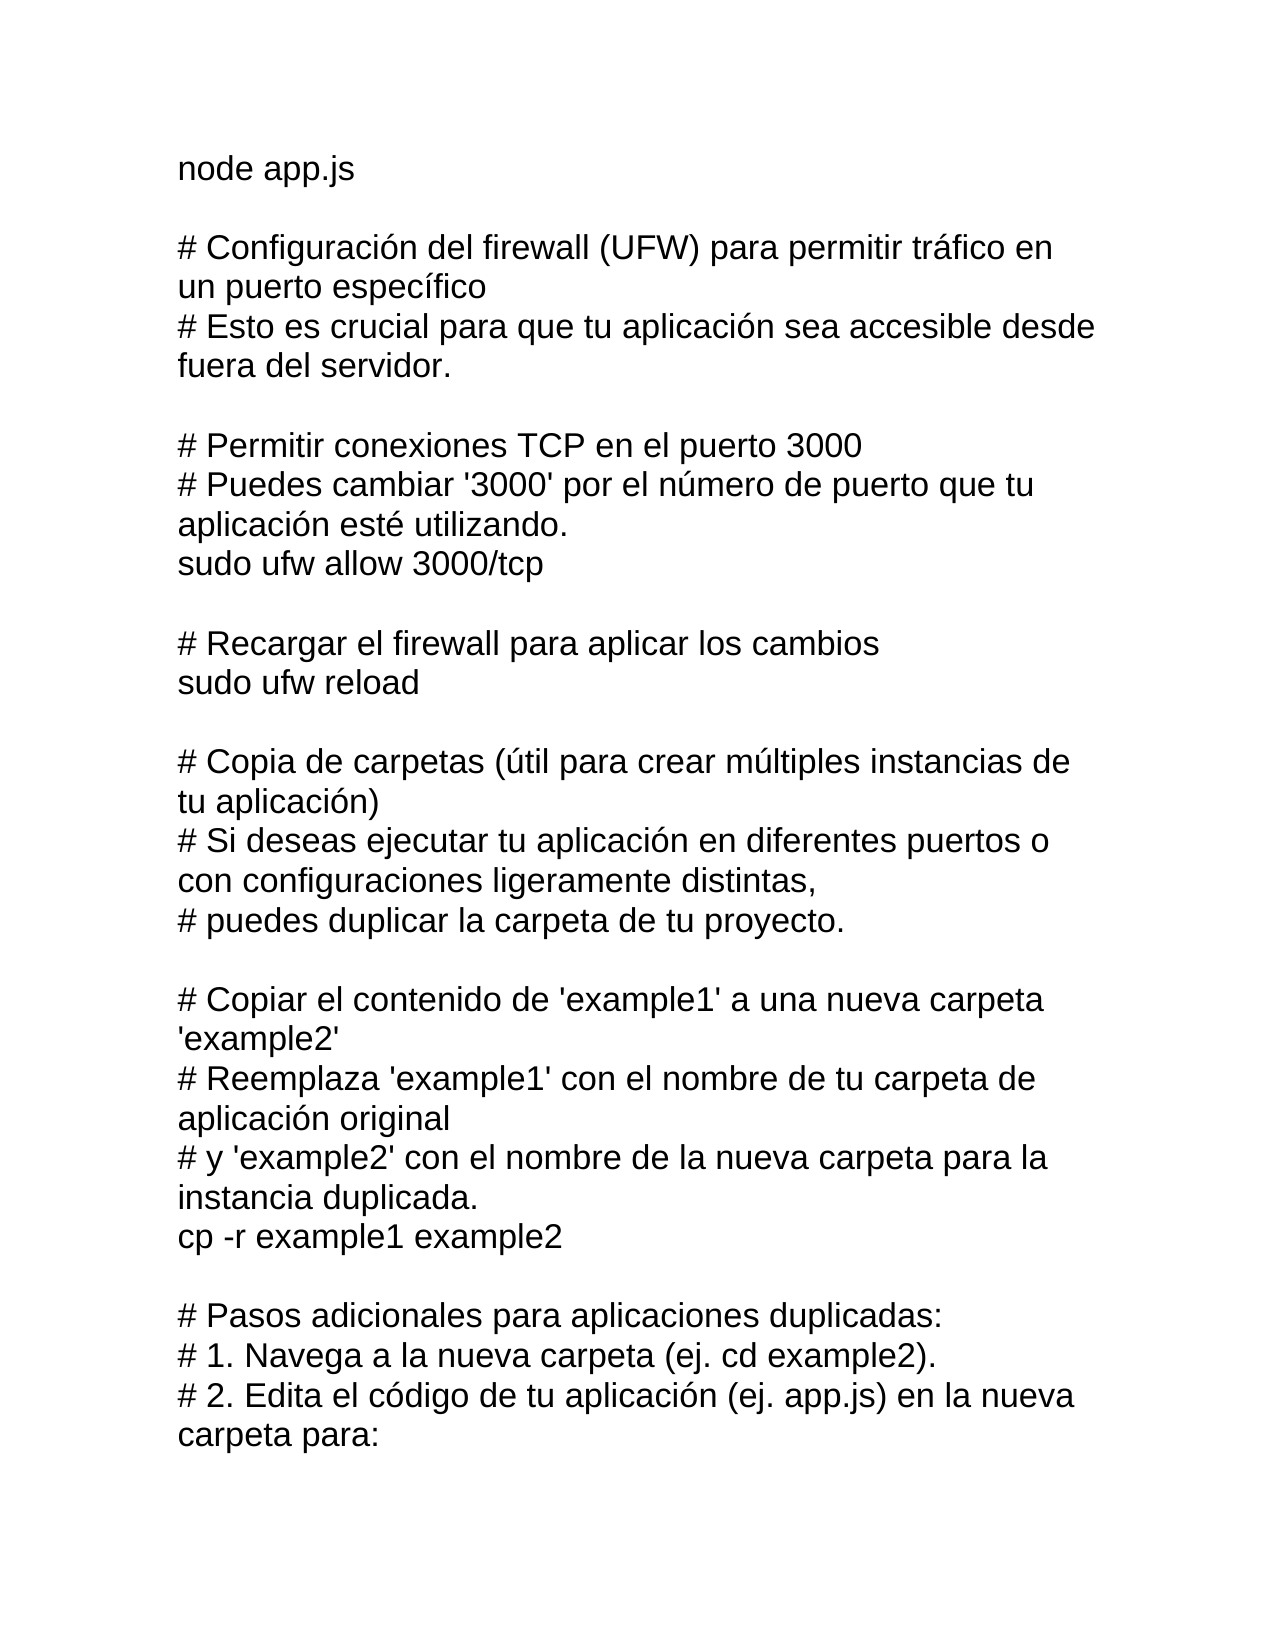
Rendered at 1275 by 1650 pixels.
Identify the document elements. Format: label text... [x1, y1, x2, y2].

text # 2. Edita el código de tu aplicación (ej. app.js) en la nueva carpeta para: [177, 1375, 1098, 1454]
text # Puedes cambiar '3000' por el número de puerto que tu aplicación esté utilizando. [177, 464, 1098, 543]
text sudo ufw allow 3000/tcp [177, 543, 1098, 583]
text # Recargar el firewall para aplicar los cambios [177, 623, 1098, 662]
text # Pasos adicionales para aplicaciones duplicadas: [177, 1296, 1098, 1335]
text sudo ufw reload [177, 662, 1098, 702]
text cp -r example1 example2 [177, 1216, 1098, 1256]
text # Reemplaza 'example1' con el nombre de tu carpeta de aplicación original [177, 1058, 1098, 1137]
text # Si deseas ejecutar tu aplicación en diferentes puertos o con configuraciones ligeramente distintas, [177, 821, 1098, 900]
text node app.js [177, 148, 1098, 187]
text # y 'example2' con el nombre de la nueva carpeta para la instancia duplicada. [177, 1137, 1098, 1216]
text # Esto es crucial para que tu aplicación sea accesible desde fuera del servidor. [177, 306, 1098, 385]
text # 1. Navega a la nueva carpeta (ej. cd example2). [177, 1335, 1098, 1375]
text # Permitir conexiones TCP en el puerto 3000 [177, 425, 1098, 464]
text # Configuración del firewall (UFW) para permitir tráfico en un puerto específico [177, 227, 1098, 306]
text # Copia de carpetas (útil para crear múltiples instancias de tu aplicación) [177, 741, 1098, 821]
text # puedes duplicar la carpeta de tu proyecto. [177, 900, 1098, 939]
text # Copiar el contenido de 'example1' a una nueva carpeta 'example2' [177, 979, 1098, 1058]
